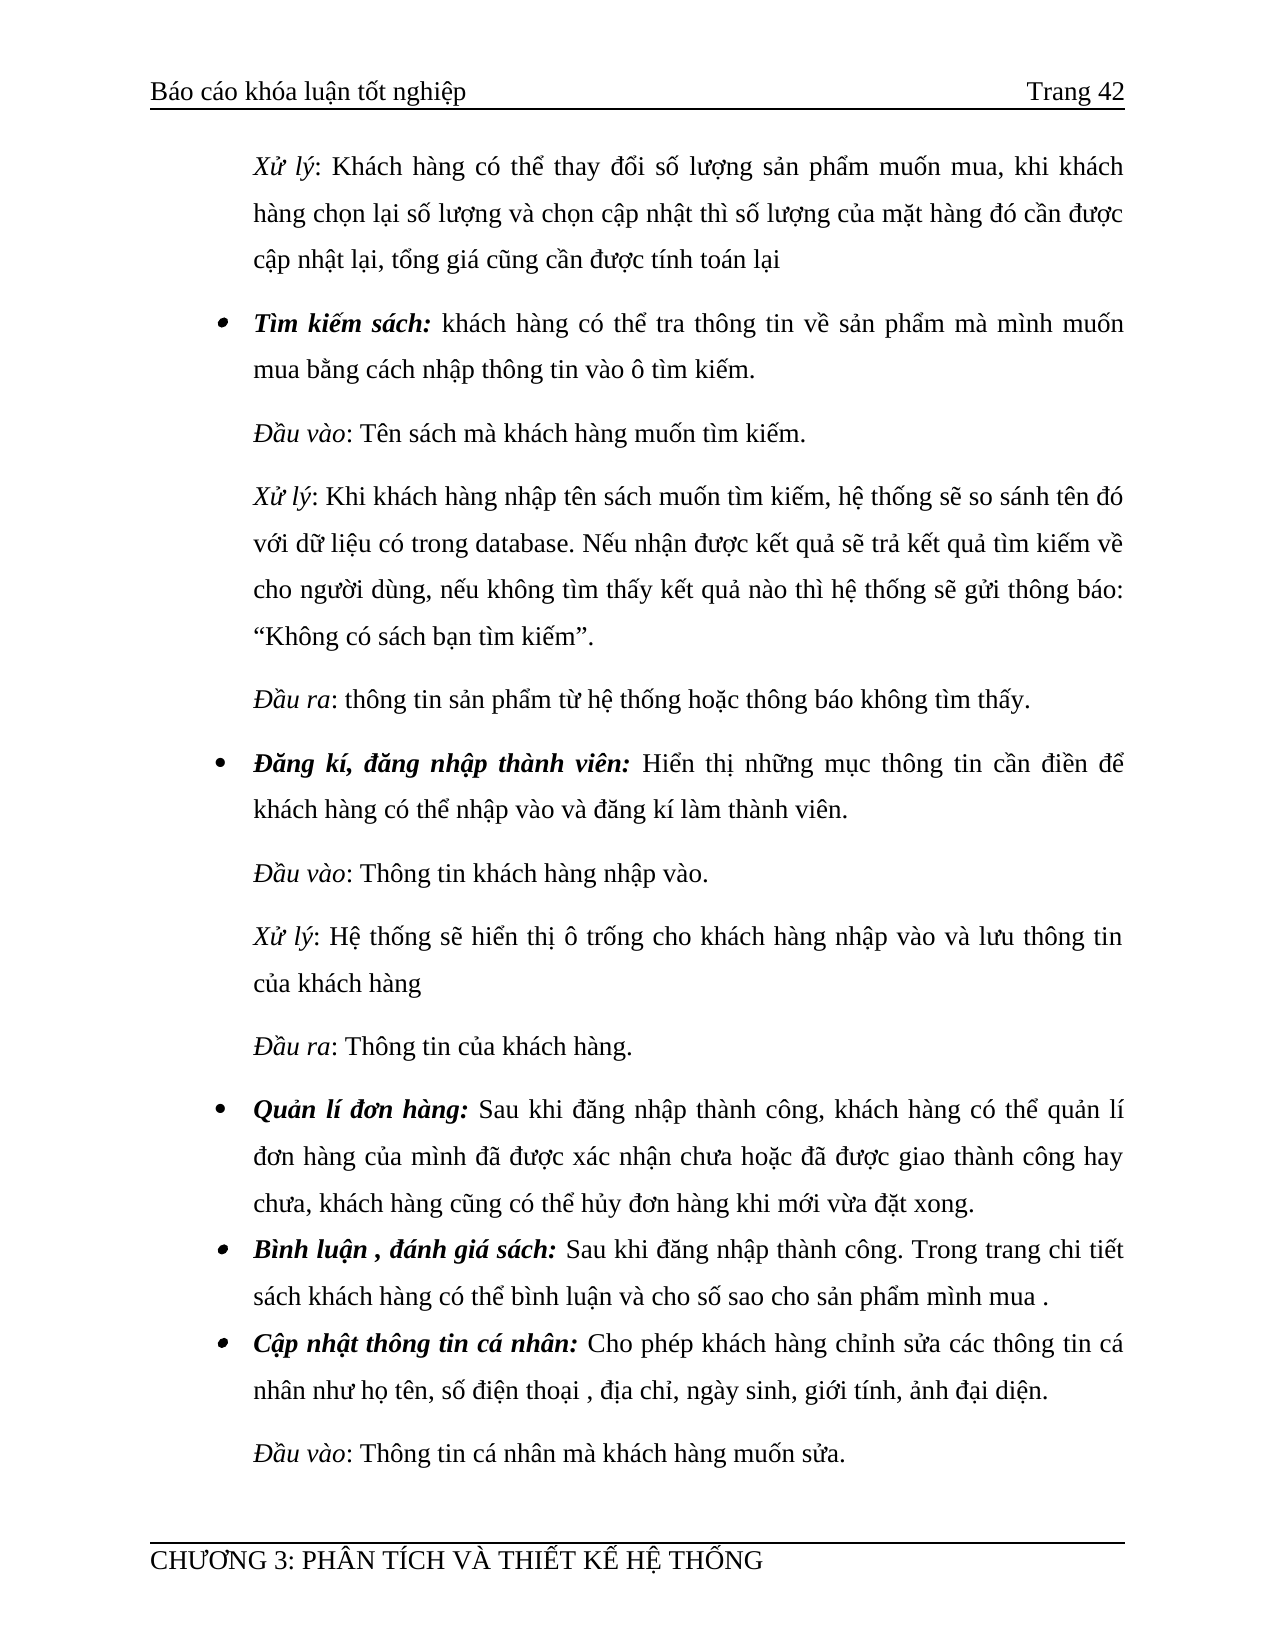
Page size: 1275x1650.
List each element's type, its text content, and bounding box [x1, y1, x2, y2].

list Bình luận , đánh giá sách: Sau khi đăng nhập thành công. Trong trang chi tiết sách khách hàng có thể bình luận và cho số sao cho sản phẩm mình mua . [216, 1234, 1125, 1312]
list Tìm kiếm sách: khách hàng có thể tra thông tin về sản phẩm mà mình muốn mua bằng cách nhập thông tin vào ô tìm kiếm. [216, 307, 1125, 384]
text Xử lý: Hệ thống sẽ hiển thị ô trống cho khách hàng nhập vào và lưu thông tin của khách hàng [253, 920, 1125, 998]
list Cập nhật thông tin cá nhân: Cho phép khách hàng chỉnh sửa các thông tin cá nhân như họ tên, số điện thoại , địa chỉ, ngày sinh, giới tính, ảnh đại diện. [216, 1327, 1125, 1405]
text Đầu ra: Thông tin của khách hàng. [178, 1030, 1125, 1061]
text Xử lý: Khi khách hàng nhập tên sách muốn tìm kiếm, hệ thống sẽ so sánh tên đó với dữ liệu có trong database. Nếu nhận được kết quả sẽ trả kết quả tìm kiếm về cho người dùng, nếu không tìm thấy kết quả nào thì hệ thống sẽ gửi thông báo: “Không có sách bạn tìm kiếm”. [253, 480, 1125, 651]
list Đăng kí, đăng nhập thành viên: Hiển thị những mục thông tin cần điền để khách hàng có thể nhập vào và đăng kí làm thành viên. [216, 747, 1125, 825]
list Quản lí đơn hàng: Sau khi đăng nhập thành công, khách hàng có thể quản lí đơn hàng của mình đã được xác nhận chưa hoặc đã được giao thành công hay chưa, khách hàng cũng có thể hủy đơn hàng khi mới vừa đặt xong. [216, 1093, 1125, 1218]
text Đầu ra: thông tin sản phẩm từ hệ thống hoặc thông báo không tìm thấy. [178, 683, 1125, 714]
text Đầu vào: Thông tin khách hàng nhập vào. [178, 857, 1125, 888]
text Đầu vào: Thông tin cá nhân mà khách hàng muốn sửa. [178, 1437, 1125, 1468]
text Xử lý: Khách hàng có thể thay đổi số lượng sản phẩm muốn mua, khi khách hàng chọn lại số lượng và chọn cập nhật thì số lượng của mặt hàng đó cần được cập nhật lại, tổng giá cũng cần được tính toán lại [253, 150, 1125, 274]
text Đầu vào: Tên sách mà khách hàng muốn tìm kiếm. [178, 417, 1125, 448]
